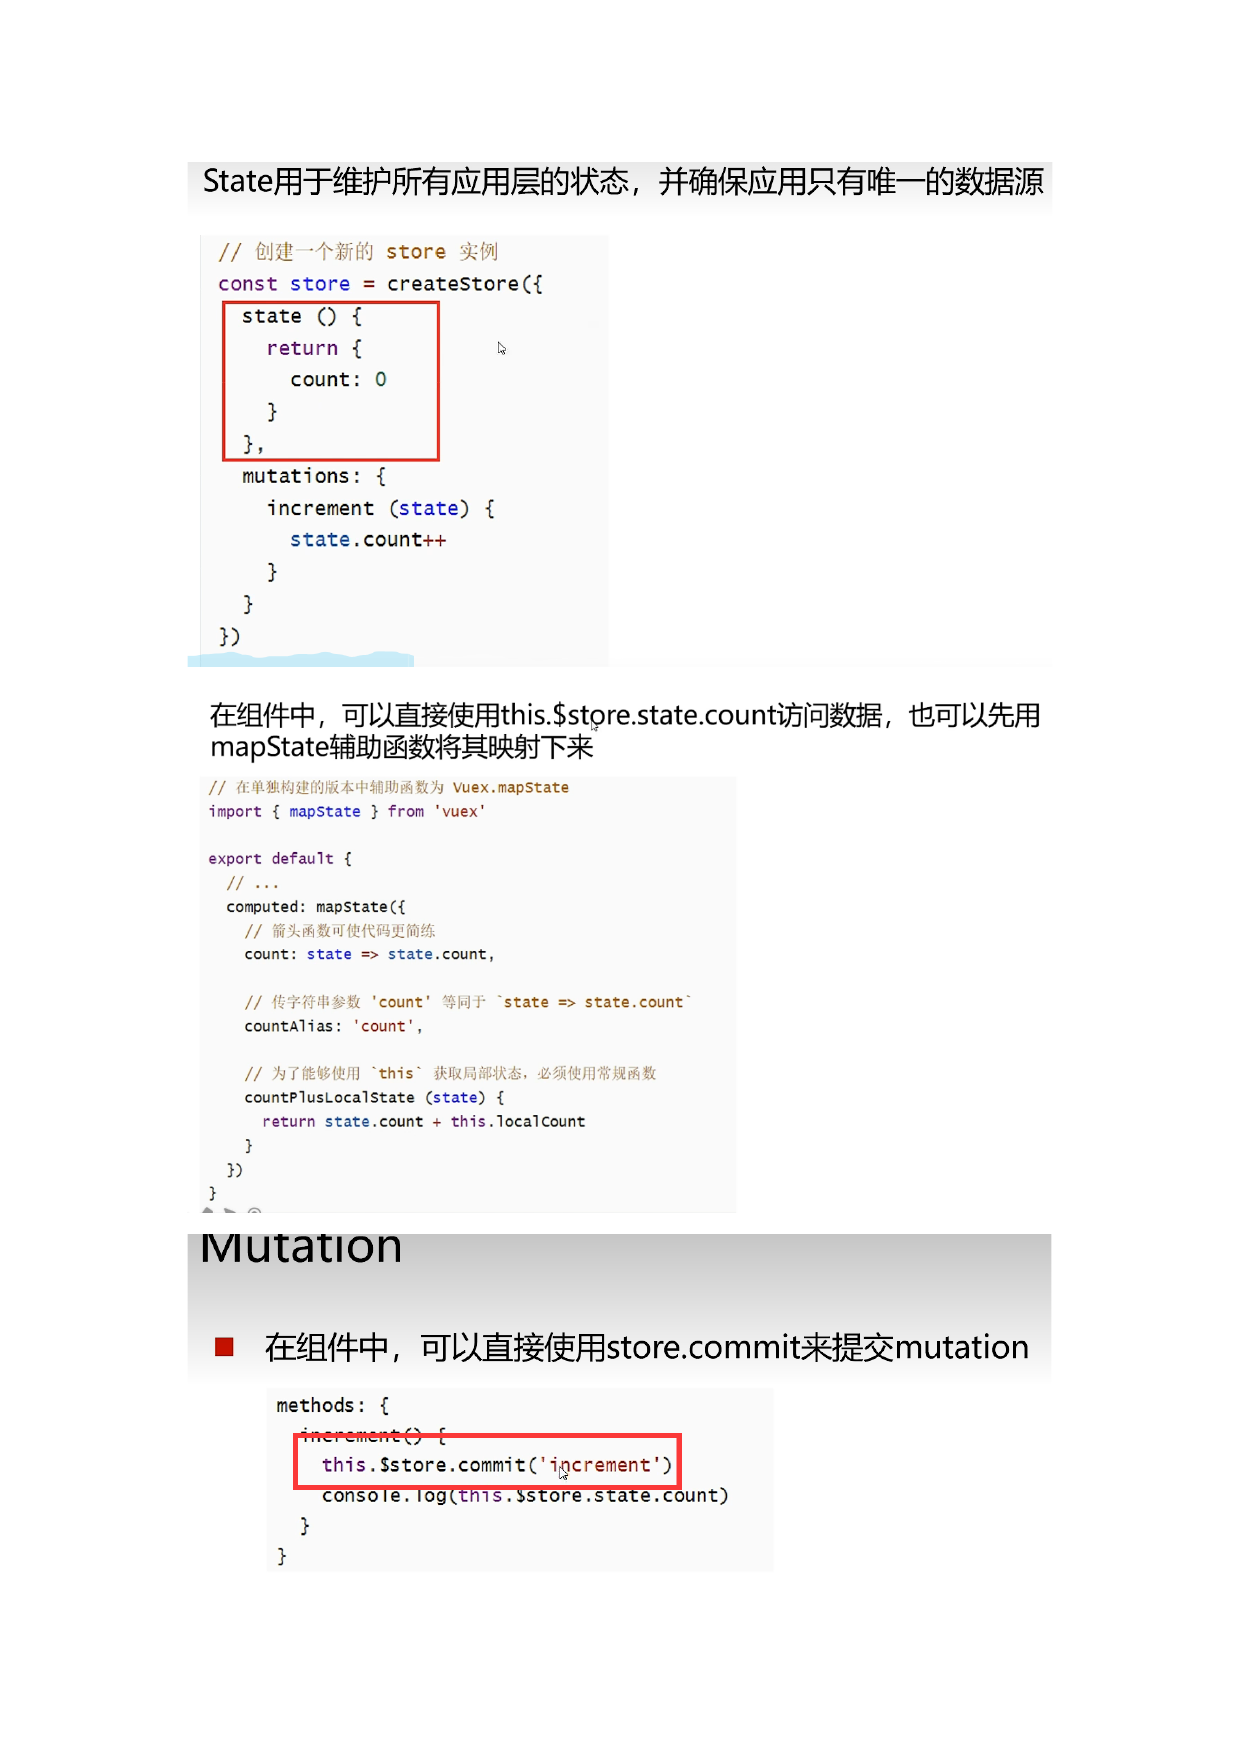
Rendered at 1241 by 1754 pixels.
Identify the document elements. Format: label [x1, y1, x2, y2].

picture [187, 682, 1052, 1213]
picture [187, 162, 1053, 667]
picture [187, 1234, 1052, 1586]
